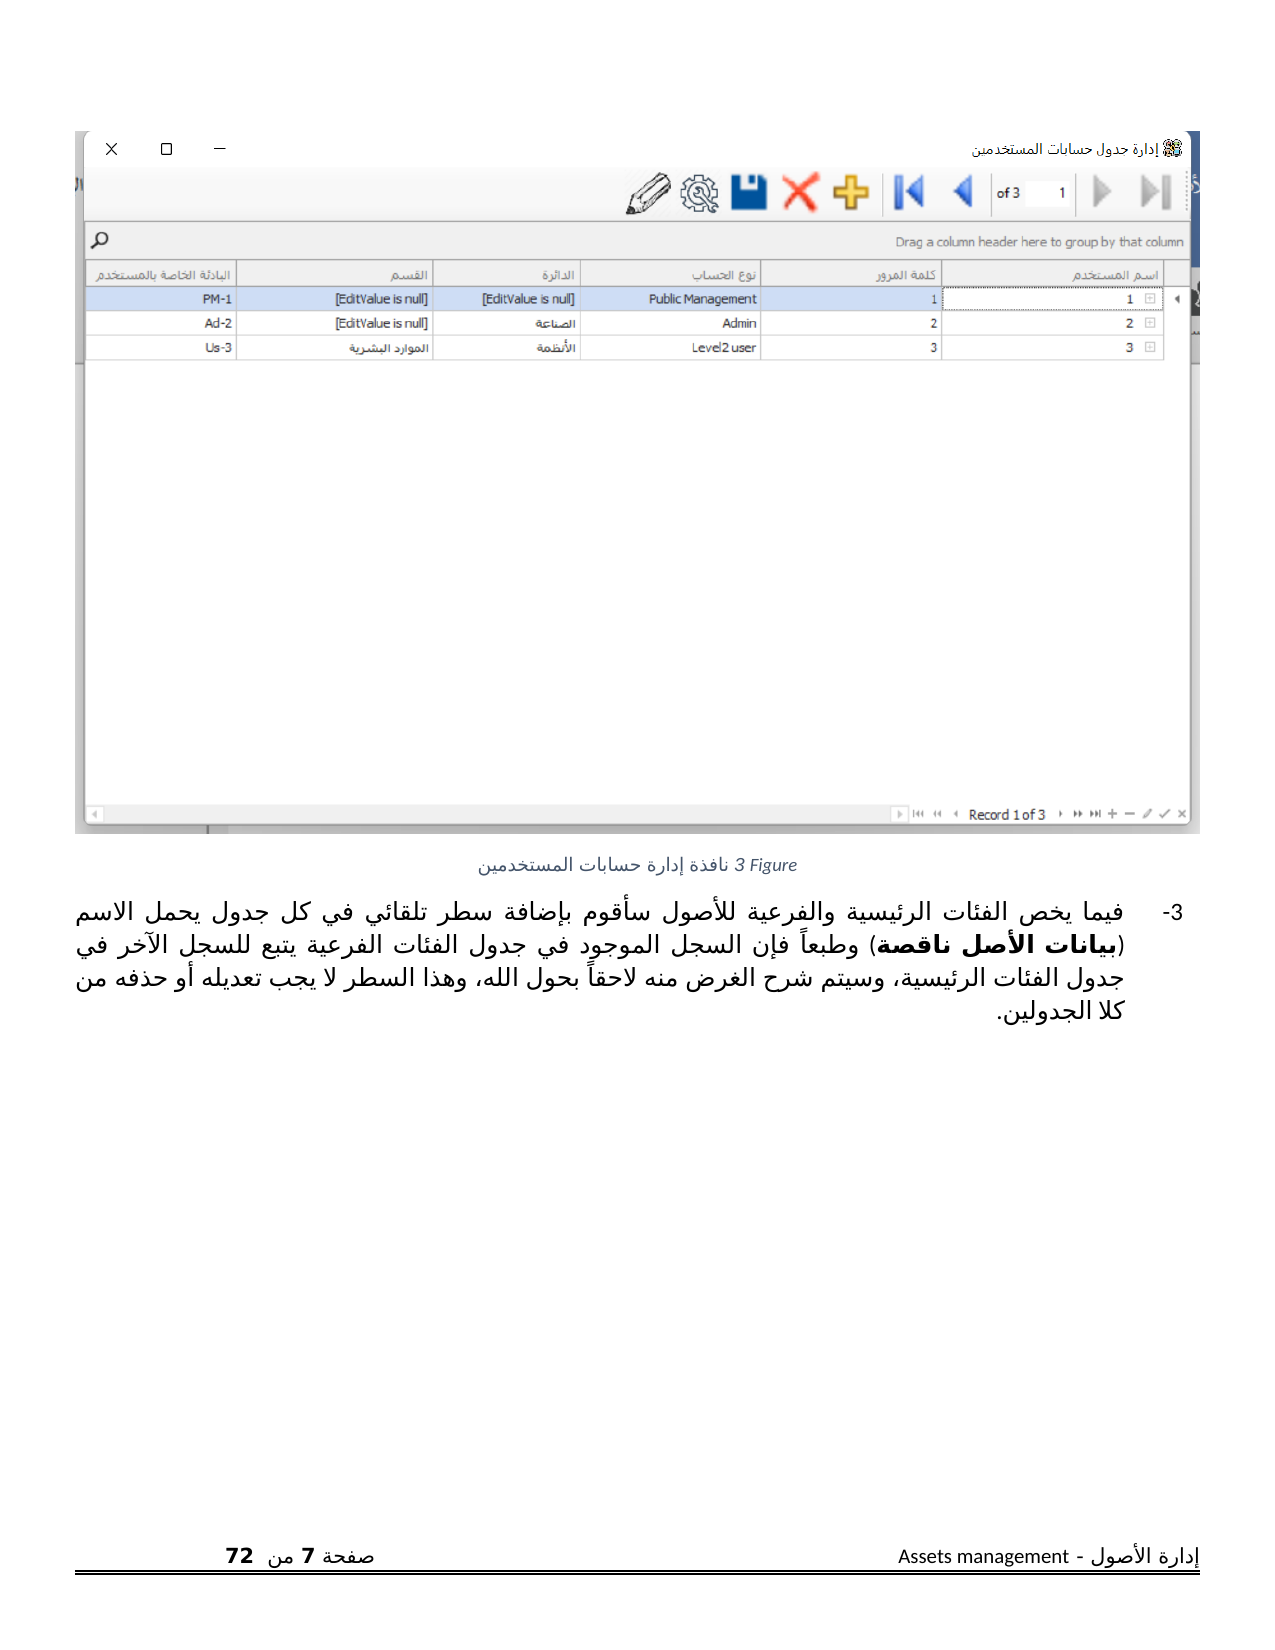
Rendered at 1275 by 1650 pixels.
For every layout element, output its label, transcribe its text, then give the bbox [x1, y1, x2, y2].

list فيما يخص الفئات الرئيسية والفرعية للأصول سأقوم بإضافة سطر تلقائي في كل جدول يحمل الاسم (بيانات الأصل ناقصة) وطبعاً فإن السجل الموجود في جدول الفئات الفرعية يتبع للسجل الآخر في جدول الفئات الرئيسية، وسيتم شرح الغرض منه لاحقاً بحول الله، وهذا السطر لا يجب تعديله أو حذفه من كلا الجدولين. [75, 896, 1162, 1026]
text Figure 3 نافذة إدارة حسابات المستخدمين [75, 853, 1200, 876]
picture [75, 131, 1200, 834]
